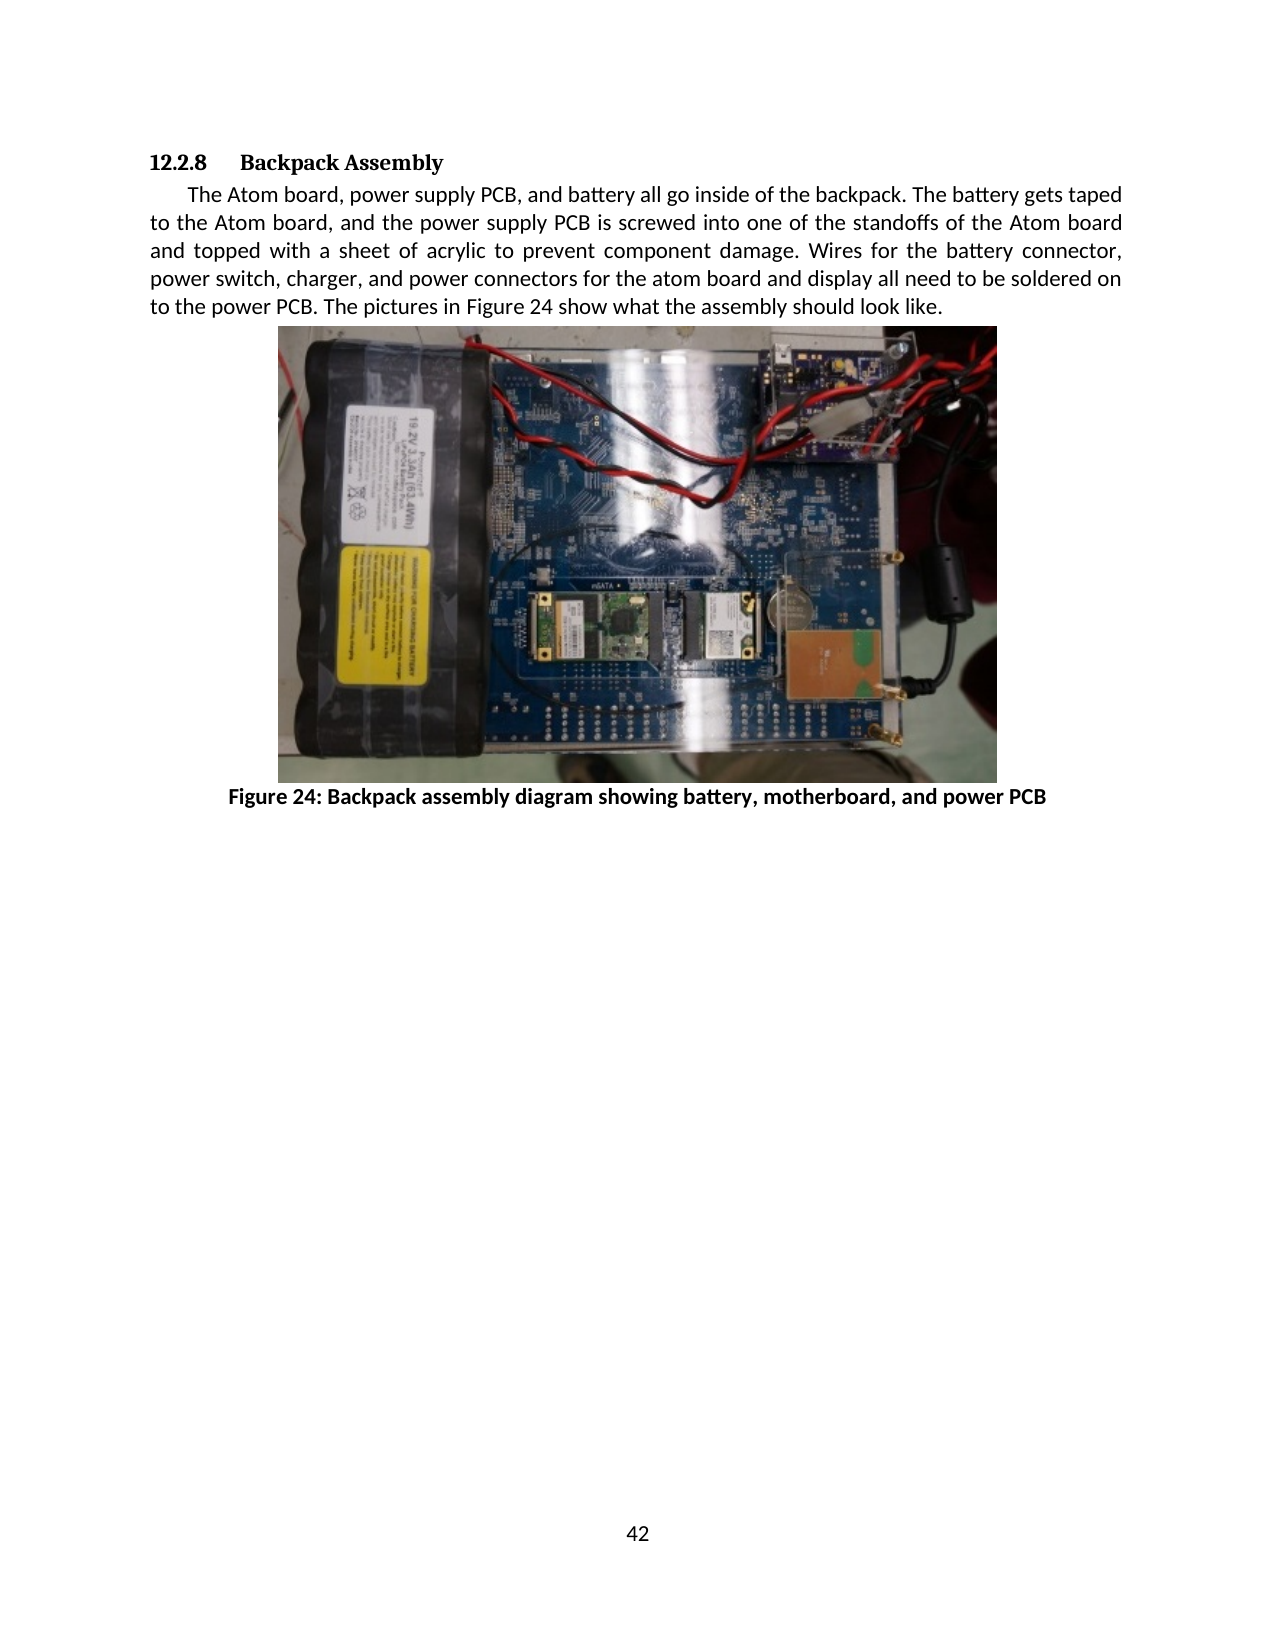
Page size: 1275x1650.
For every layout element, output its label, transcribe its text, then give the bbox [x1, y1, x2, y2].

subtitle Backpack Assembly [150, 150, 1125, 176]
picture [278, 326, 997, 783]
text Figure 24: Backpack assembly diagram showing battery, motherboard, and power PCB [150, 782, 1125, 810]
text The Atom board, power supply PCB, and battery all go inside of the backpack. The battery gets taped to the Atom board, and the power supply PCB is screwed into one of the standoffs of the Atom board and topped with a sheet of acrylic to prevent component damage. Wires for the battery connector, power switch, charger, and power connectors for the atom board and display all need to be soldered on to the power PCB. The pictures in Figure 24 show what the assembly should look like. [150, 180, 1125, 320]
